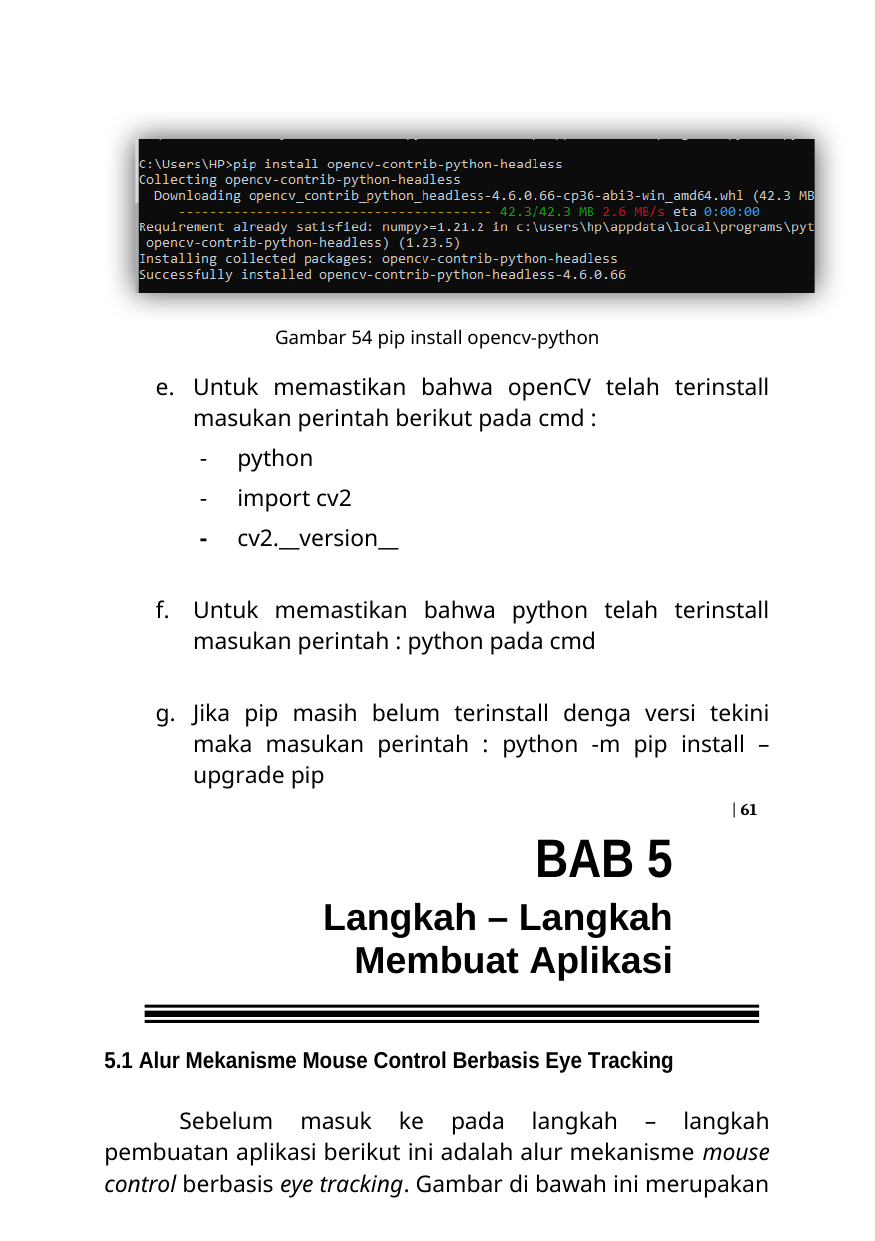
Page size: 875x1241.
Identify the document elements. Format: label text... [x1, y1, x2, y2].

picture [135, 139, 815, 293]
list cv2.__version__ [199, 522, 770, 554]
list Untuk memastikan bahwa python telah terinstall masukan perintah : python pada cmd [155, 594, 770, 656]
list python [199, 442, 770, 473]
list Untuk memastikan bahwa openCV telah terinstall masukan perintah berikut pada cmd : [155, 371, 770, 433]
subtitle 5.1 Alur Mekanisme Mouse Control Berbasis Eye Tracking [104, 1047, 770, 1074]
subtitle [104, 1105, 770, 1199]
list import cv2 [199, 482, 770, 513]
text | 61 [118, 801, 757, 820]
subtitle Langkah – Langkah Membuat Aplikasi [231, 895, 673, 981]
list Jika pip masih belum terinstall denga versi tekini maka masukan perintah : python -m pip install –upgrade pip [155, 697, 770, 790]
subtitle BAB 5 [231, 826, 673, 888]
text Gambar 55 pip install opencv-python [104, 324, 770, 350]
